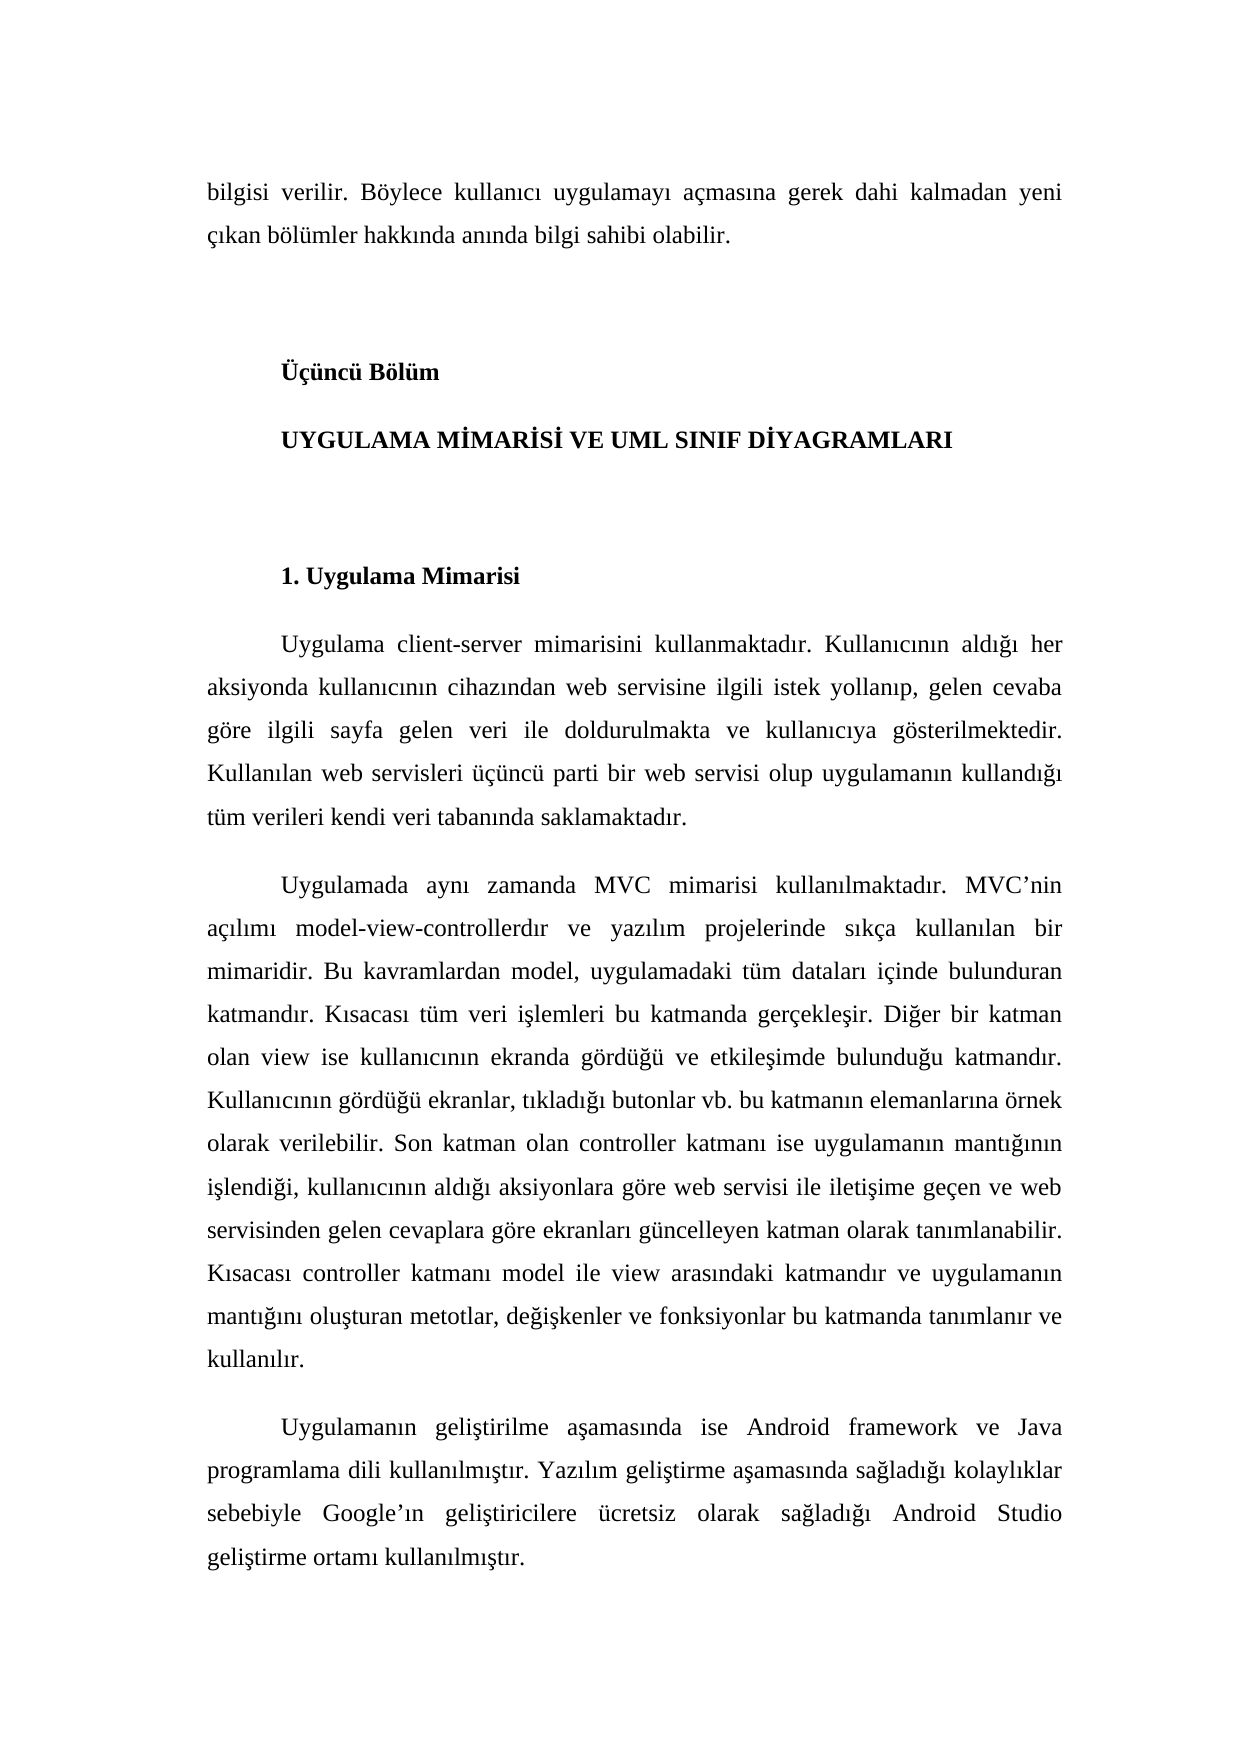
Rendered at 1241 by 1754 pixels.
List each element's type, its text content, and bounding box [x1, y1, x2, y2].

text 1. Uygulama Mimarisi [207, 561, 1063, 590]
text Uygulama client-server mimarisini kullanmaktadır. Kullanıcının aldığı her aksiyonda kullanıcının cihazından web servisine ilgili istek yollanıp, gelen cevaba göre ilgili sayfa gelen veri ile doldurulmakta ve kullanıcıya gösterilmektedir. Kullanılan web servisleri üçüncü parti bir web servisi olup uygulamanın kullandığı tüm verileri kendi veri tabanında saklamaktadır. [207, 629, 1063, 830]
text Uygulamada aynı zamanda MVC mimarisi kullanılmaktadır. MVC’nin açılımı model-view-controllerdır ve yazılım projelerinde sıkça kullanılan bir mimaridir. Bu kavramlardan model, uygulamadaki tüm dataları içinde bulunduran katmandır. Kısacası tüm veri işlemleri bu katmanda gerçekleşir. Diğer bir katman olan view ise kullanıcının ekranda gördüğü ve etkileşimde bulunduğu katmandır. Kullanıcının gördüğü ekranlar, tıkladığı butonlar vb. bu katmanın elemanlarına örnek olarak verilebilir. Son katman olan controller katmanı ise uygulamanın mantığının işlendiği, kullanıcının aldığı aksiyonlara göre web servisi ile iletişime geçen ve web servisinden gelen cevaplara göre ekranları güncelleyen katman olarak tanımlanabilir. Kısacası controller katmanı model ile view arasındaki katmandır ve uygulamanın mantığını oluşturan metotlar, değişkenler ve fonksiyonlar bu katmanda tanımlanır ve kullanılır. [207, 870, 1063, 1373]
text Üçüncü Bölüm [207, 357, 1063, 385]
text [207, 177, 1063, 249]
text UYGULAMA MİMARİSİ VE UML SINIF DİYAGRAMLARI [207, 425, 1063, 453]
text Uygulamanın geliştirilme aşamasında ise Android framework ve Java programlama dili kullanılmıştır. Yazılım geliştirme aşamasında sağladığı kolaylıklar sebebiyle Google’ın geliştiricilere ücretsiz olarak sağladığı Android Studio geliştirme ortamı kullanılmıştır. [207, 1412, 1063, 1570]
